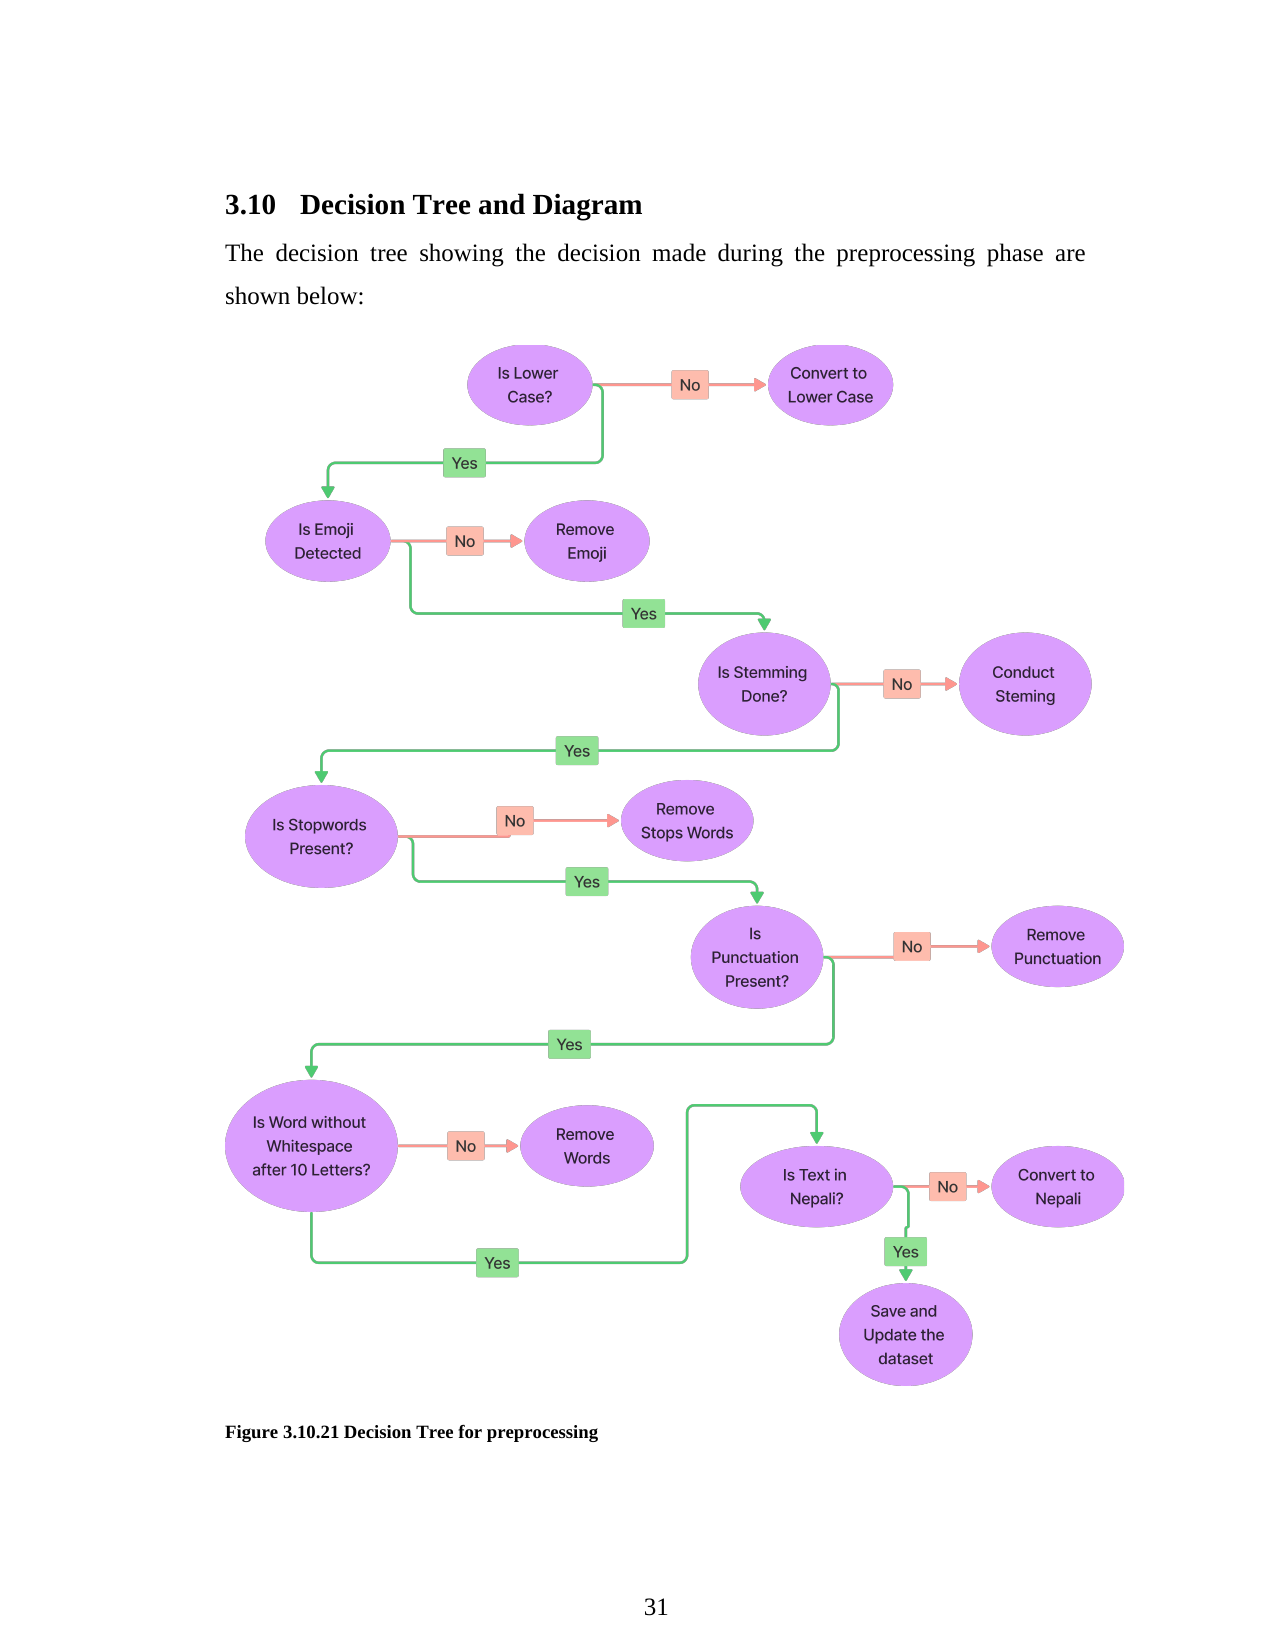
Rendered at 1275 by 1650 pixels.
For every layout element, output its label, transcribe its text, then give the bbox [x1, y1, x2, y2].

text The decision tree showing the decision made during the preprocessing phase are shown below: [225, 238, 1087, 310]
subtitle Decision Tree and Diagram [225, 187, 1087, 221]
picture [225, 345, 1125, 1386]
